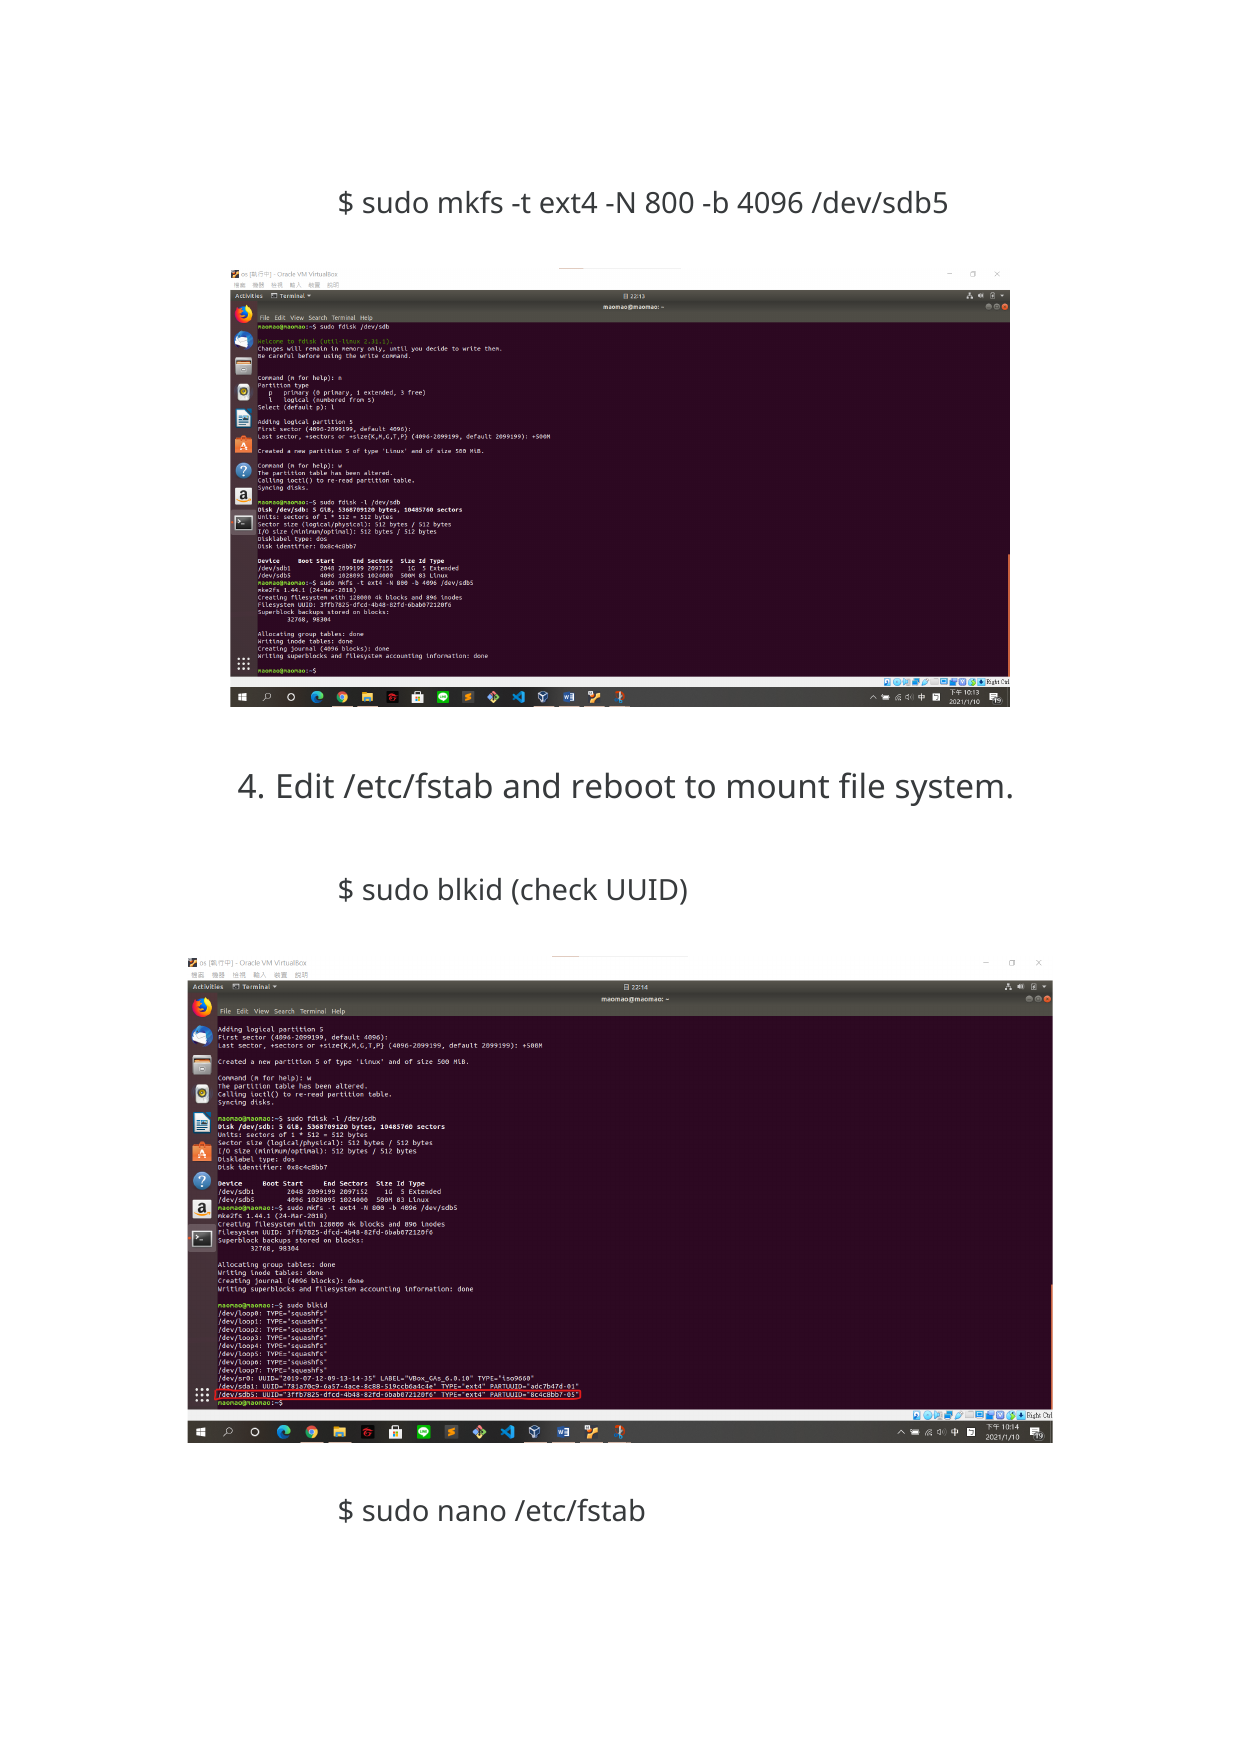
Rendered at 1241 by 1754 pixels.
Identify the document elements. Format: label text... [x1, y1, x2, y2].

list Edit /etc/fstab and reboot to mount file system. [237, 748, 1053, 823]
picture [187, 956, 1053, 1443]
picture [230, 268, 1010, 707]
text $ sudo mkfs -t ext4 -N 800 -b 4096 /dev/sdb5 [325, 164, 1053, 239]
text $ sudo blkid (check UUID) [325, 852, 1053, 927]
text $ sudo nano /etc/fstab [187, 1473, 1053, 1548]
